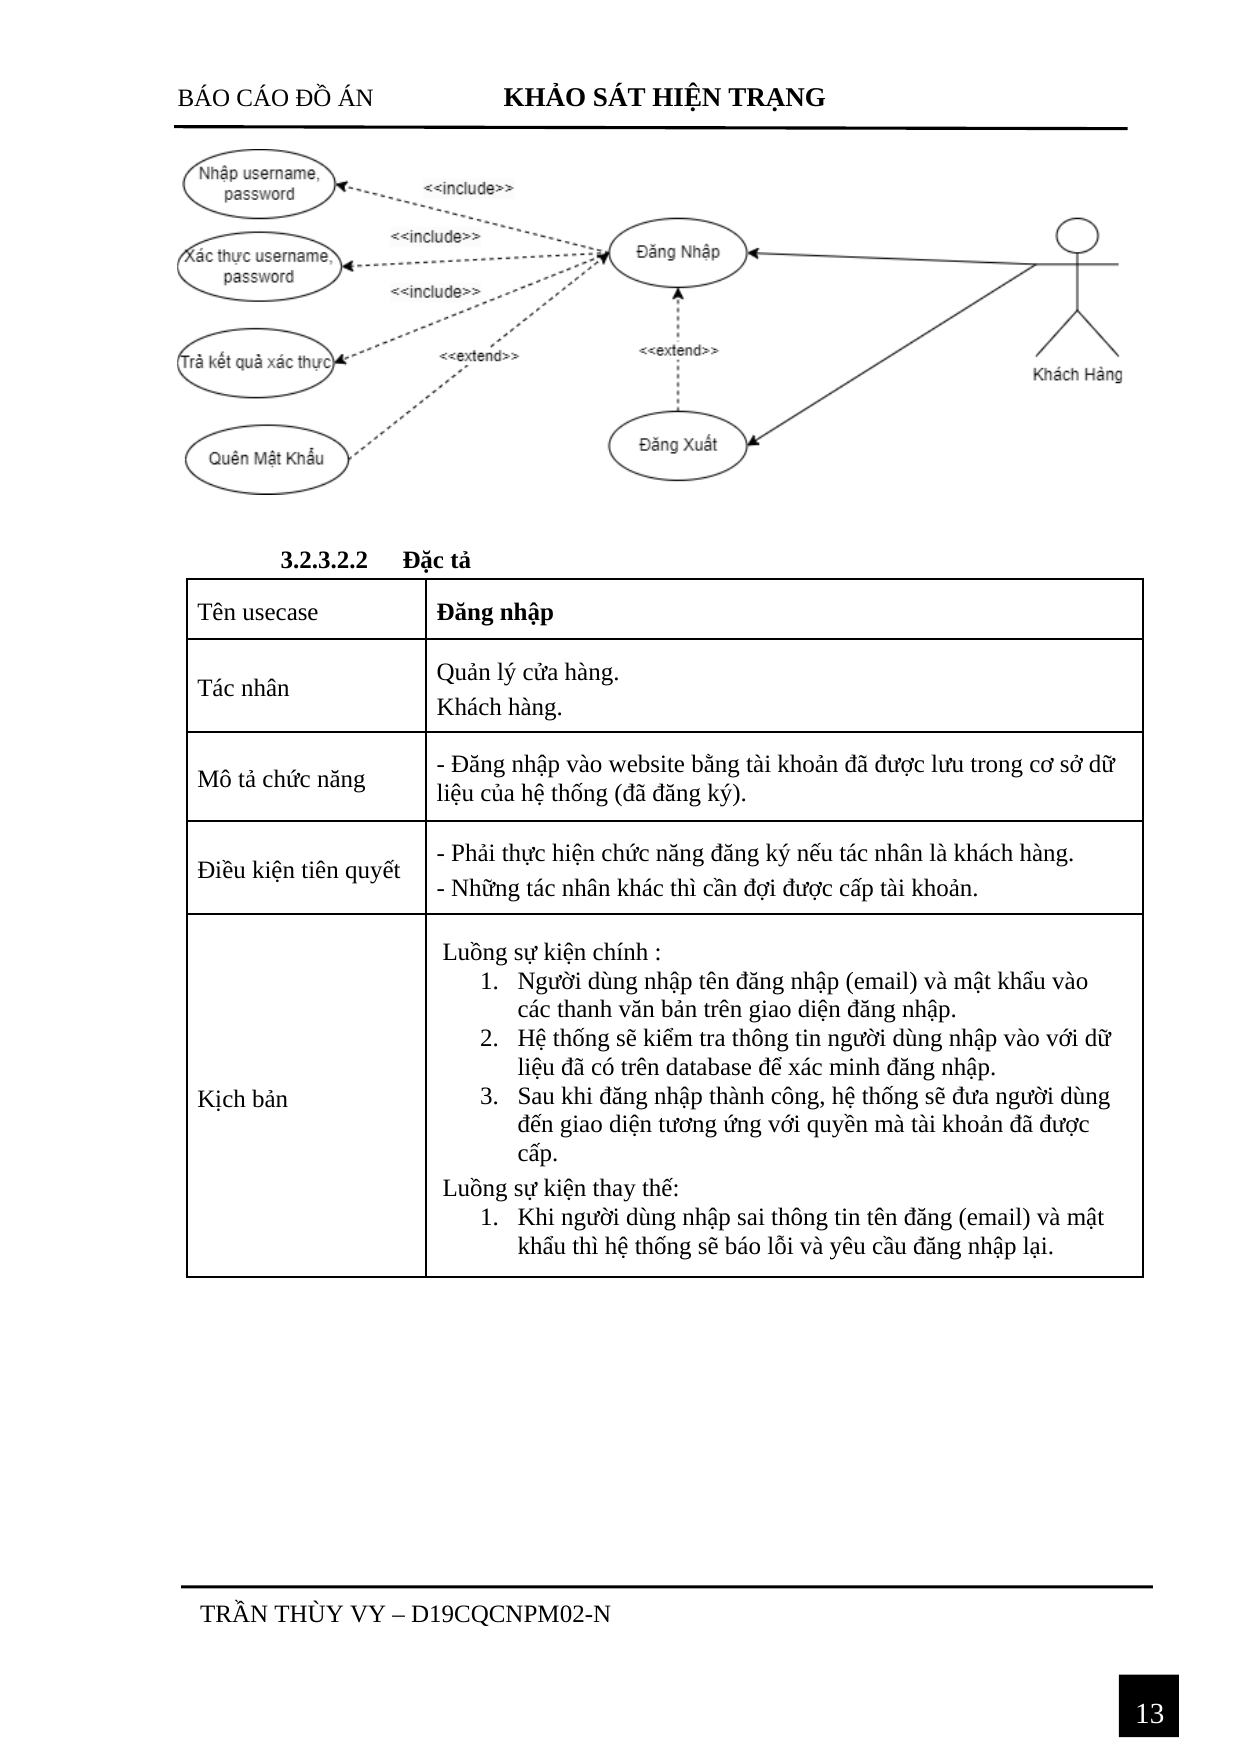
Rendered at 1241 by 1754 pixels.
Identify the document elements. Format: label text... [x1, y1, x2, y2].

picture [177, 149, 1123, 495]
table_header Đăng nhập [427, 580, 1142, 638]
table_cell - Phải thực hiện chức năng đăng ký nếu tác nhân là khách hàng. - Những tác nhân khác thì cần đợi được cấp tài khoản. [427, 822, 1142, 912]
table_cell Điều kiện tiên quyết [188, 822, 425, 912]
subtitle Đặc tả [280, 545, 1122, 573]
table_cell - Đăng nhập vào website bằng tài khoản đã được lưu trong cơ sở dữ liệu của hệ thống (đã đăng ký). [427, 733, 1142, 819]
table_cell Mô tả chức năng [188, 733, 425, 819]
table_header Tên usecase [188, 580, 425, 638]
table_cell Kịch bản [188, 915, 425, 1276]
table_cell Tác nhân [188, 640, 425, 731]
table_cell Quản lý cửa hàng. Khách hàng. [427, 640, 1142, 731]
table_cell Luồng sự kiện chính : Người dùng nhập tên đăng nhập (email) và mật khẩu vào các thanh văn bản trên giao diện đăng nhập. Hệ thống sẽ kiểm tra thông tin người dùng nhập vào với dữ liệu đã có trên database để xác minh đăng nhập. Sau khi đăng nhập thành công, hệ thống sẽ đưa người dùng đến giao diện tương ứng với quyền mà tài khoản đã được cấp. Luồng sự kiện thay thế: Khi người dùng nhập sai thông tin tên đăng (email) và mật khẩu thì hệ thống sẽ báo lỗi và yêu cầu đăng nhập lại. [427, 915, 1142, 1276]
